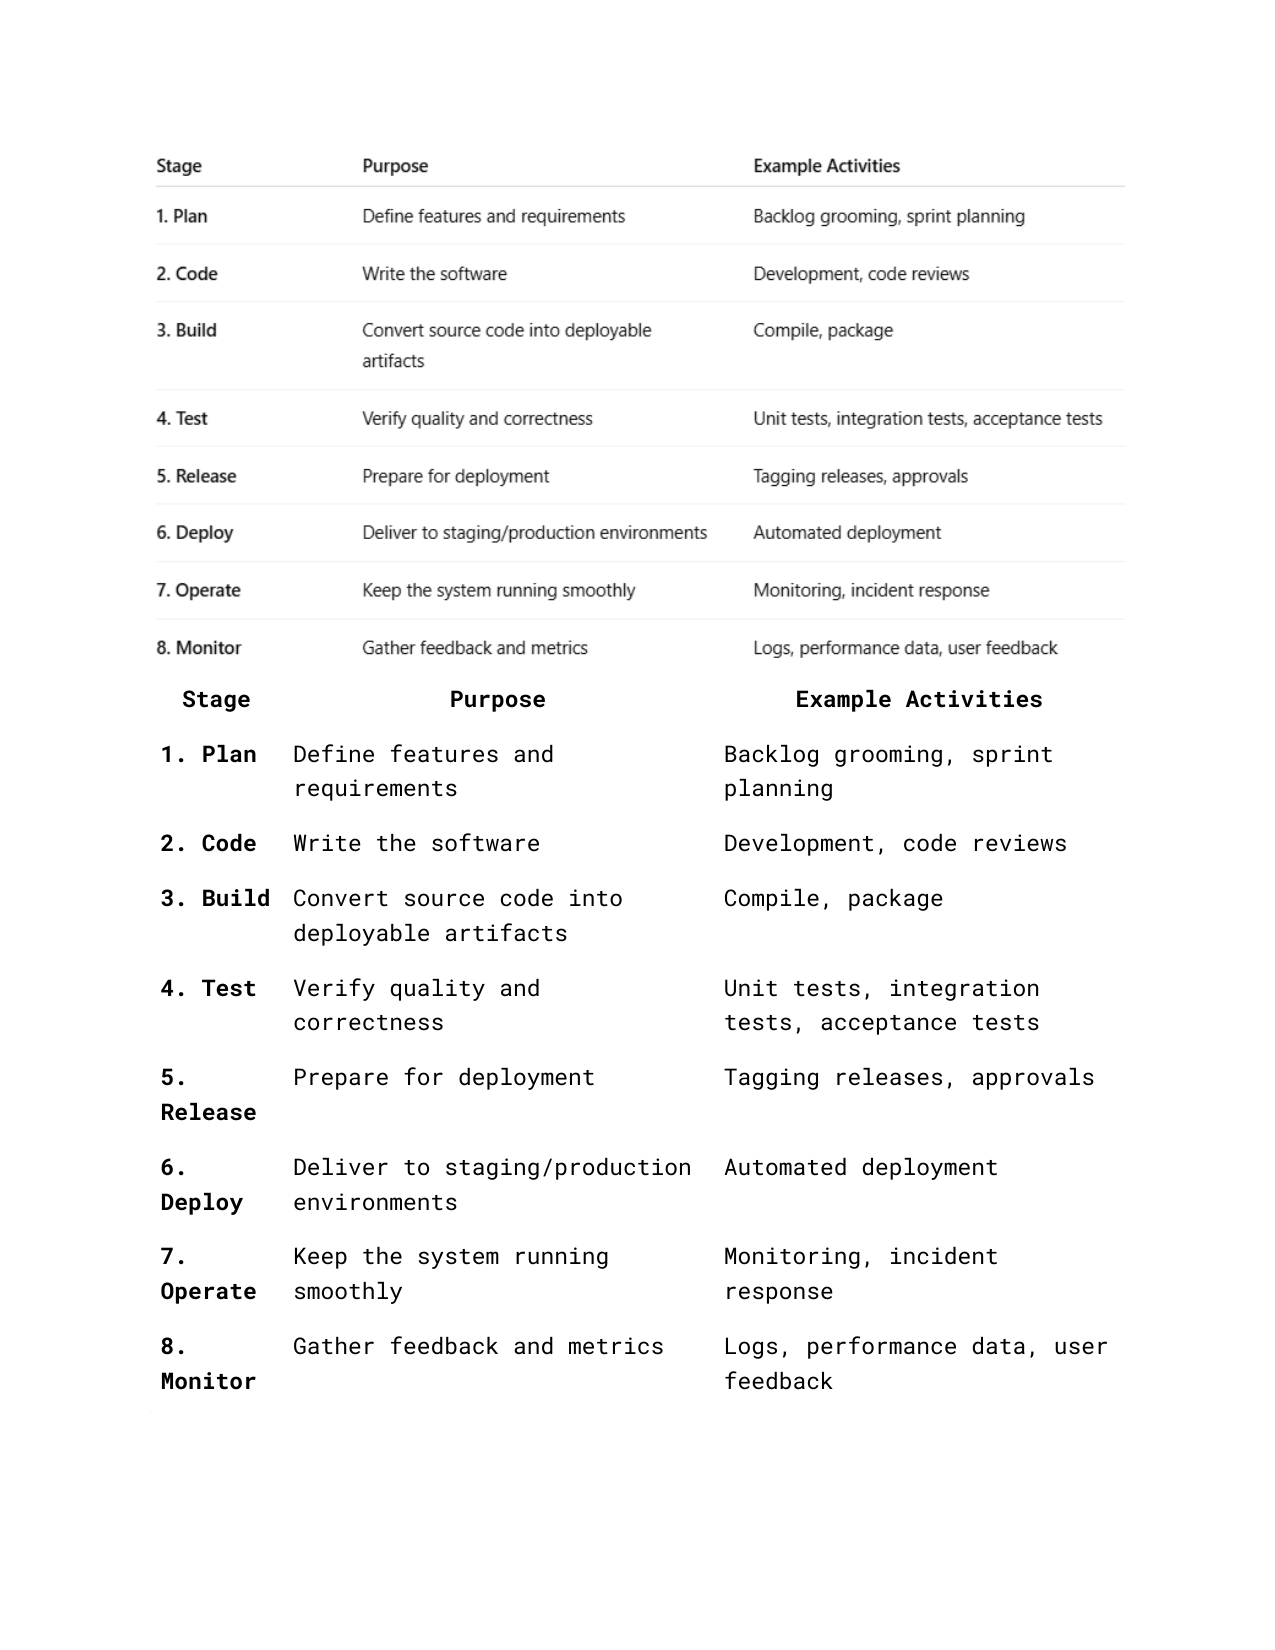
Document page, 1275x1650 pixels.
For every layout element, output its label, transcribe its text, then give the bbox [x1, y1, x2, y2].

table_cell Convert source code into deployable artifacts [283, 872, 713, 962]
picture [150, 150, 1125, 669]
table_cell Compile, package [713, 872, 1125, 962]
table_cell 5. Release [150, 1051, 282, 1141]
table_header Purpose [283, 673, 713, 727]
table_cell Gather feedback and metrics [283, 1320, 713, 1409]
table_cell Tagging releases, approvals [713, 1051, 1125, 1141]
table_cell Backlog grooming, sprint planning [713, 728, 1125, 817]
table_cell Unit tests, integration tests, acceptance tests [713, 962, 1125, 1051]
table_cell 2. Code [150, 817, 282, 872]
table_cell 4. Test [150, 962, 282, 1051]
table_cell Verify quality and correctness [283, 962, 713, 1051]
table_cell Define features and requirements [283, 728, 713, 817]
table_cell Prepare for deployment [283, 1051, 713, 1141]
table_header Example Activities [713, 673, 1125, 727]
table_cell Development, code reviews [713, 817, 1125, 872]
table_cell Keep the system running smoothly [283, 1230, 713, 1320]
table_cell 6. Deploy [150, 1141, 282, 1230]
table_cell 8. Monitor [150, 1320, 282, 1409]
table_cell 7. Operate [150, 1230, 282, 1320]
table_cell Logs, performance data, user feedback [713, 1320, 1125, 1409]
table_cell 3. Build [150, 872, 282, 962]
table_header Stage [150, 673, 282, 727]
table_cell Deliver to staging/production environments [283, 1141, 713, 1230]
table_cell Monitoring, incident response [713, 1230, 1125, 1320]
table_cell 1. Plan [150, 728, 282, 817]
table_cell Write the software [283, 817, 713, 872]
table_cell Automated deployment [713, 1141, 1125, 1230]
